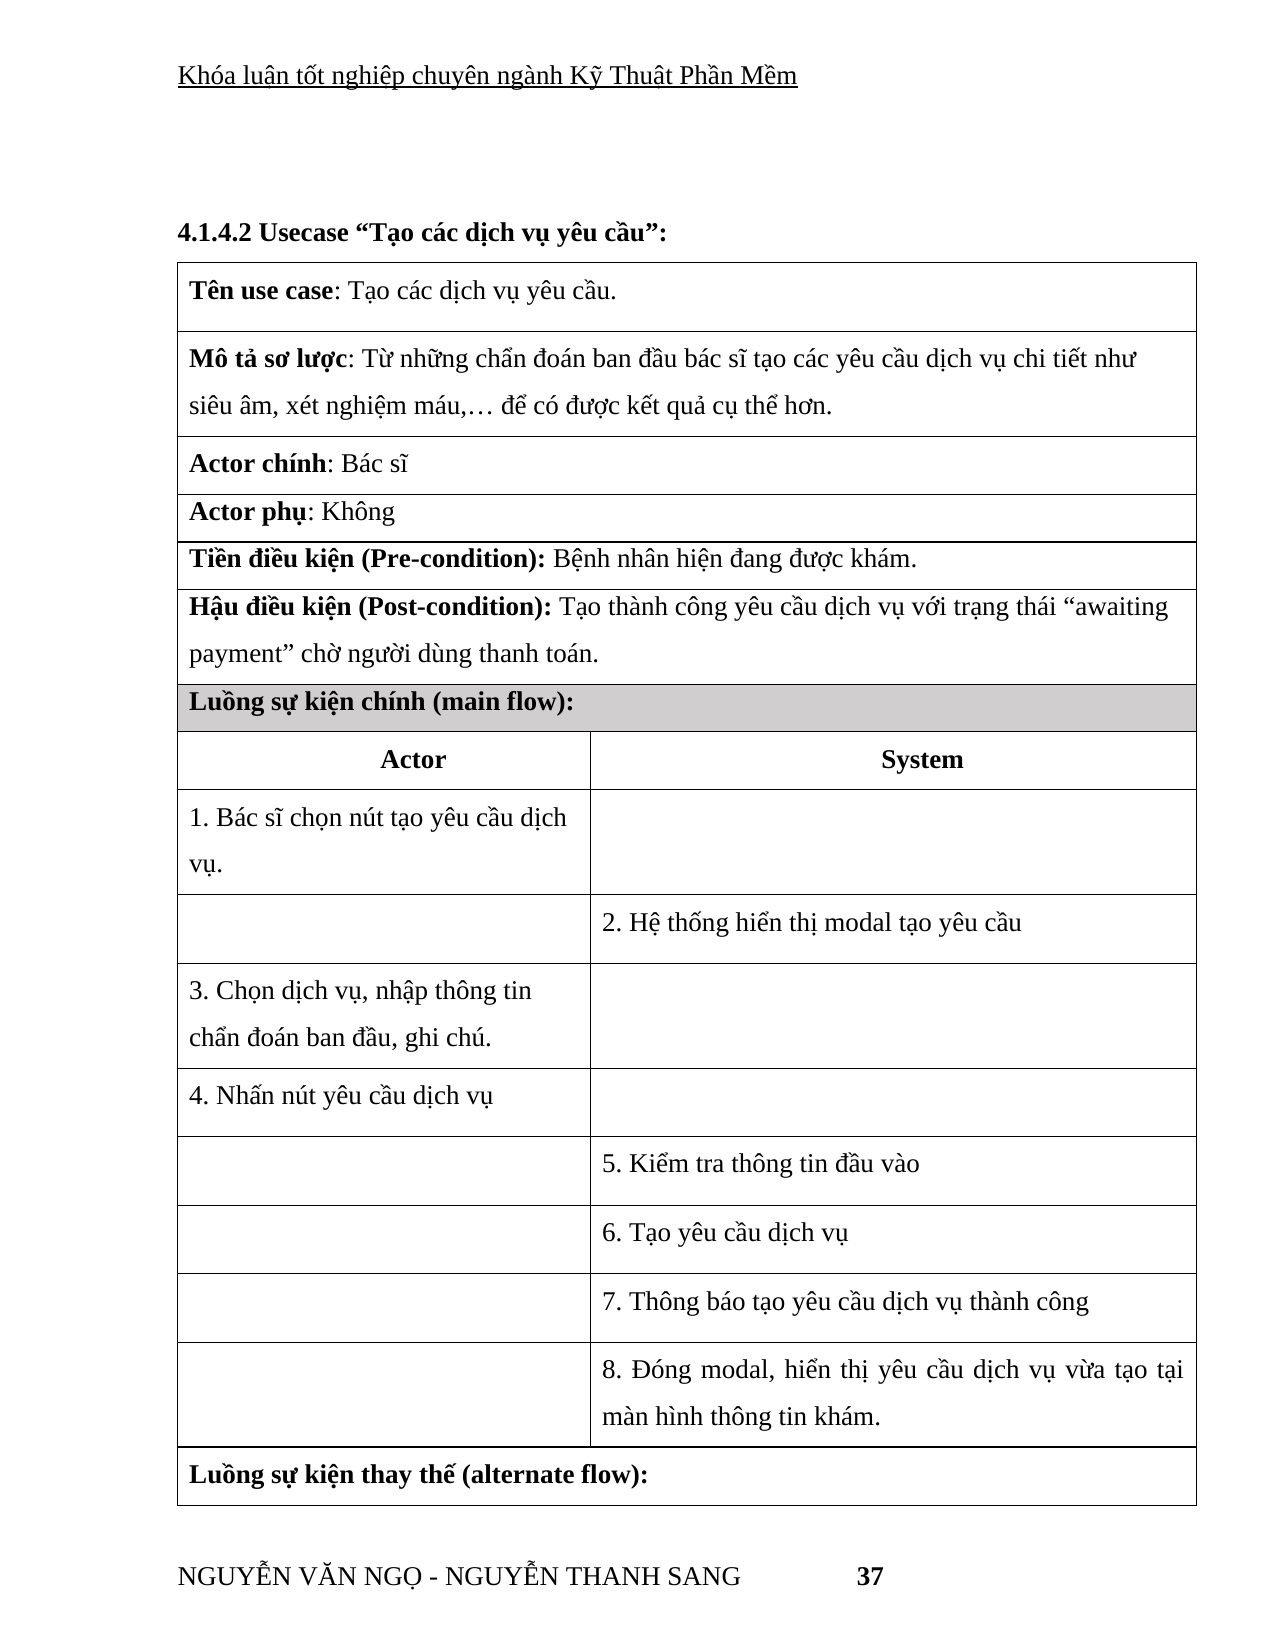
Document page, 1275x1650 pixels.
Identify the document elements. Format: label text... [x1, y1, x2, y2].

table_cell 2. Hệ thống hiển thị modal tạo yêu cầu [591, 895, 1196, 963]
table_cell [178, 1137, 590, 1204]
subtitle 4.1.4.2 Usecase “Tạo các dịch vụ yêu cầu”: [177, 216, 1196, 247]
table_cell [178, 1274, 590, 1342]
table_cell Hậu điều kiện (Post-condition): Tạo thành công yêu cầu dịch vụ với trạng thái “awaiting payment” chờ người dùng thanh toán. [178, 590, 1196, 683]
table_cell [178, 895, 590, 963]
table_cell Mô tả sơ lược: Từ những chẩn đoán ban đầu bác sĩ tạo các yêu cầu dịch vụ chi tiết như siêu âm, xét nghiệm máu,… để có được kết quả cụ thể hơn. [178, 332, 1196, 436]
table_cell [178, 1206, 590, 1273]
table_cell [178, 1343, 590, 1446]
table_cell 5. Kiểm tra thông tin đầu vào [591, 1137, 1196, 1204]
table_cell [591, 964, 1196, 1067]
table_cell [591, 790, 1196, 894]
table_cell Actor [178, 732, 590, 789]
table_cell 8. Đóng modal, hiển thị yêu cầu dịch vụ vừa tạo tại màn hình thông tin khám. [591, 1343, 1196, 1446]
table_cell Actor chính: Bác sĩ [178, 437, 1196, 494]
table_cell Actor phụ: Không [178, 495, 1196, 541]
table_cell 3. Chọn dịch vụ, nhập thông tin chẩn đoán ban đầu, ghi chú. [178, 964, 590, 1067]
table_cell System [591, 732, 1196, 789]
table_header Tên use case: Tạo các dịch vụ yêu cầu. [178, 263, 1196, 331]
table_cell Luồng sự kiện chính (main flow): [178, 685, 1196, 731]
table_cell Luồng sự kiện thay thế (alternate flow): [178, 1448, 1196, 1504]
table_cell 7. Thông báo tạo yêu cầu dịch vụ thành công [591, 1274, 1196, 1342]
table_cell 6. Tạo yêu cầu dịch vụ [591, 1206, 1196, 1273]
table_cell 1. Bác sĩ chọn nút tạo yêu cầu dịch vụ. [178, 790, 590, 894]
table_cell 4. Nhấn nút yêu cầu dịch vụ [178, 1069, 590, 1136]
table_cell [591, 1069, 1196, 1136]
table_cell Tiền điều kiện (Pre-condition): Bệnh nhân hiện đang được khám. [178, 543, 1196, 589]
